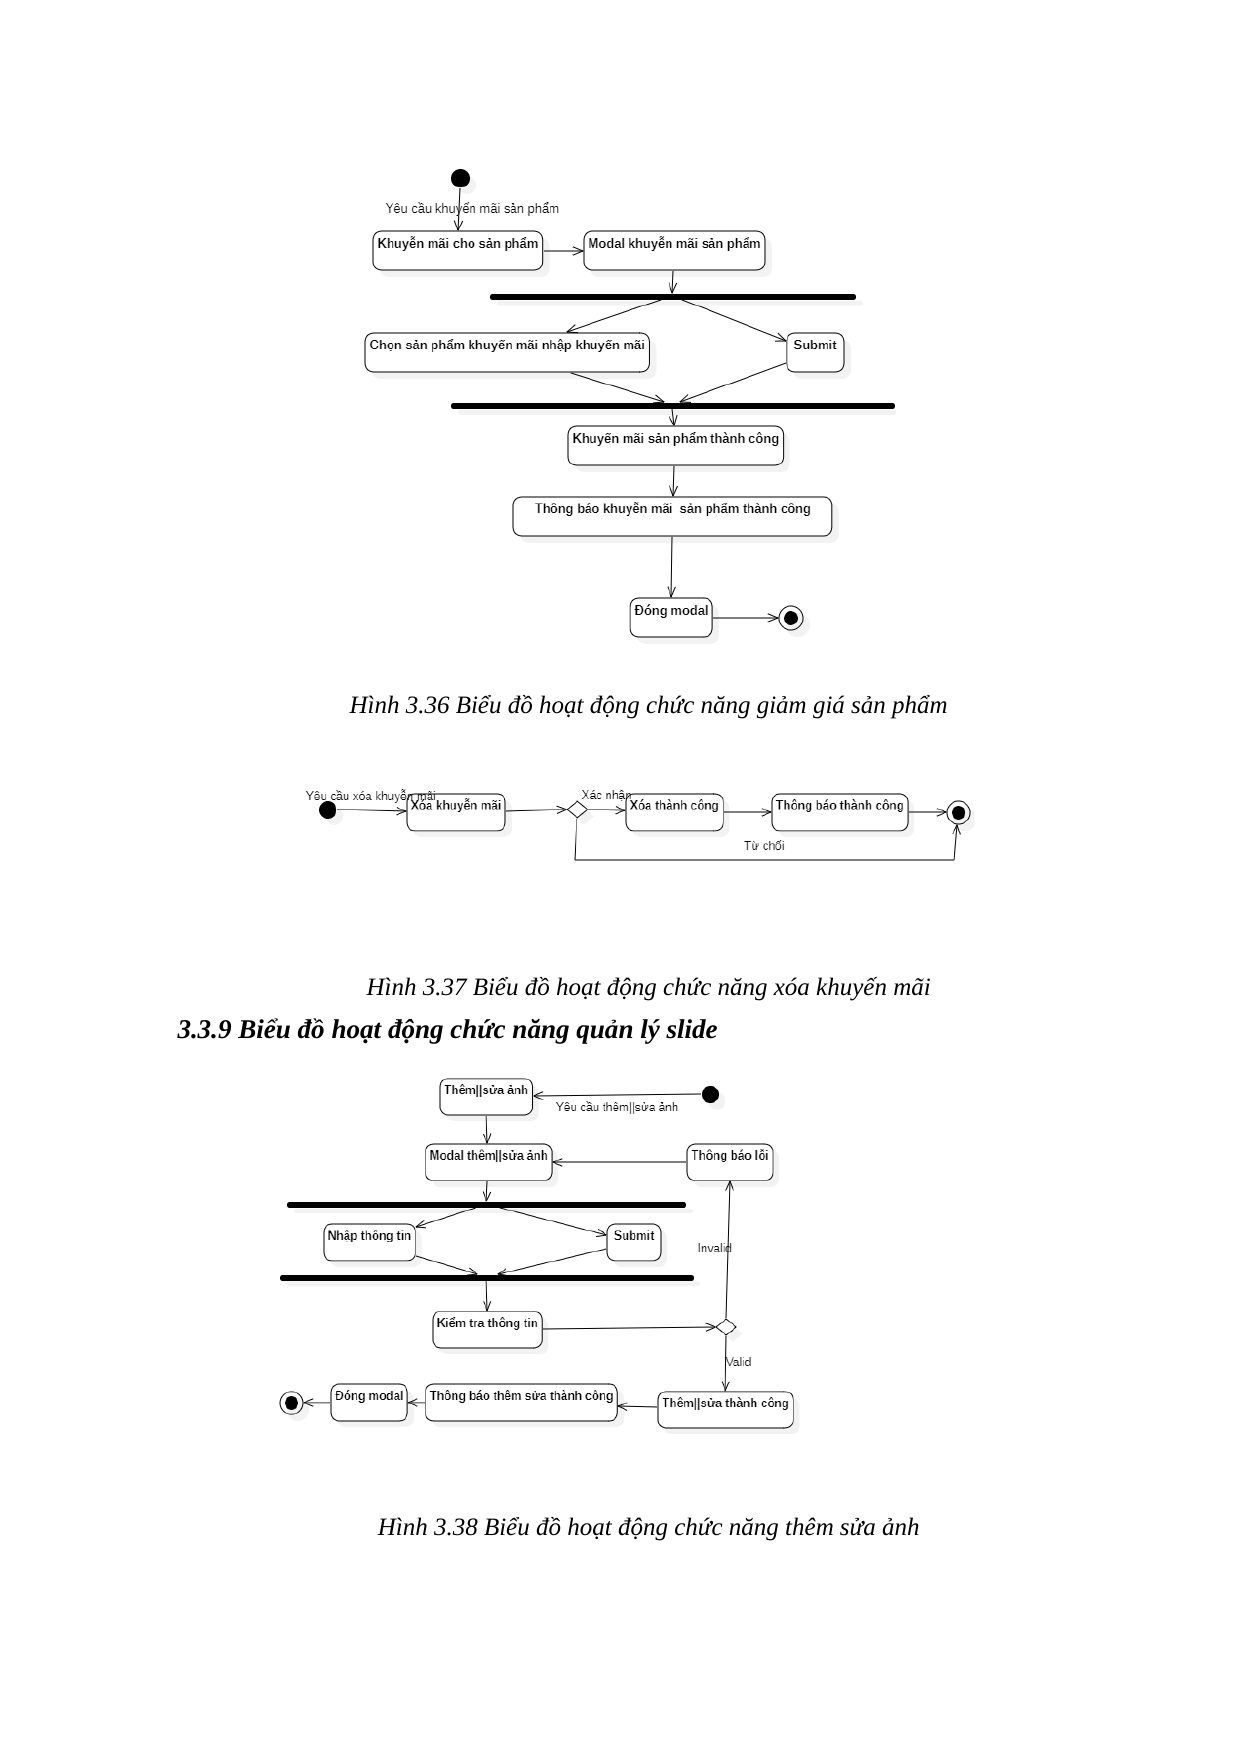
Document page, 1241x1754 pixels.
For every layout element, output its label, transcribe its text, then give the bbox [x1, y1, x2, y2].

subtitle Biểu đồ hoạt động chức năng quản lý slide [177, 1013, 1122, 1045]
picture [227, 1069, 1072, 1484]
picture [274, 147, 1025, 662]
text Hình 3.38 Biểu đồ hoạt động chức năng thêm sửa ảnh [177, 1512, 1122, 1541]
text Hình 3.36 Biểu đồ hoạt động chức năng giảm giá sản phẩm [177, 690, 1122, 718]
text Hình 3.37 Biểu đồ hoạt động chức năng xóa khuyến mãi [177, 972, 1122, 1001]
picture [294, 731, 1005, 945]
